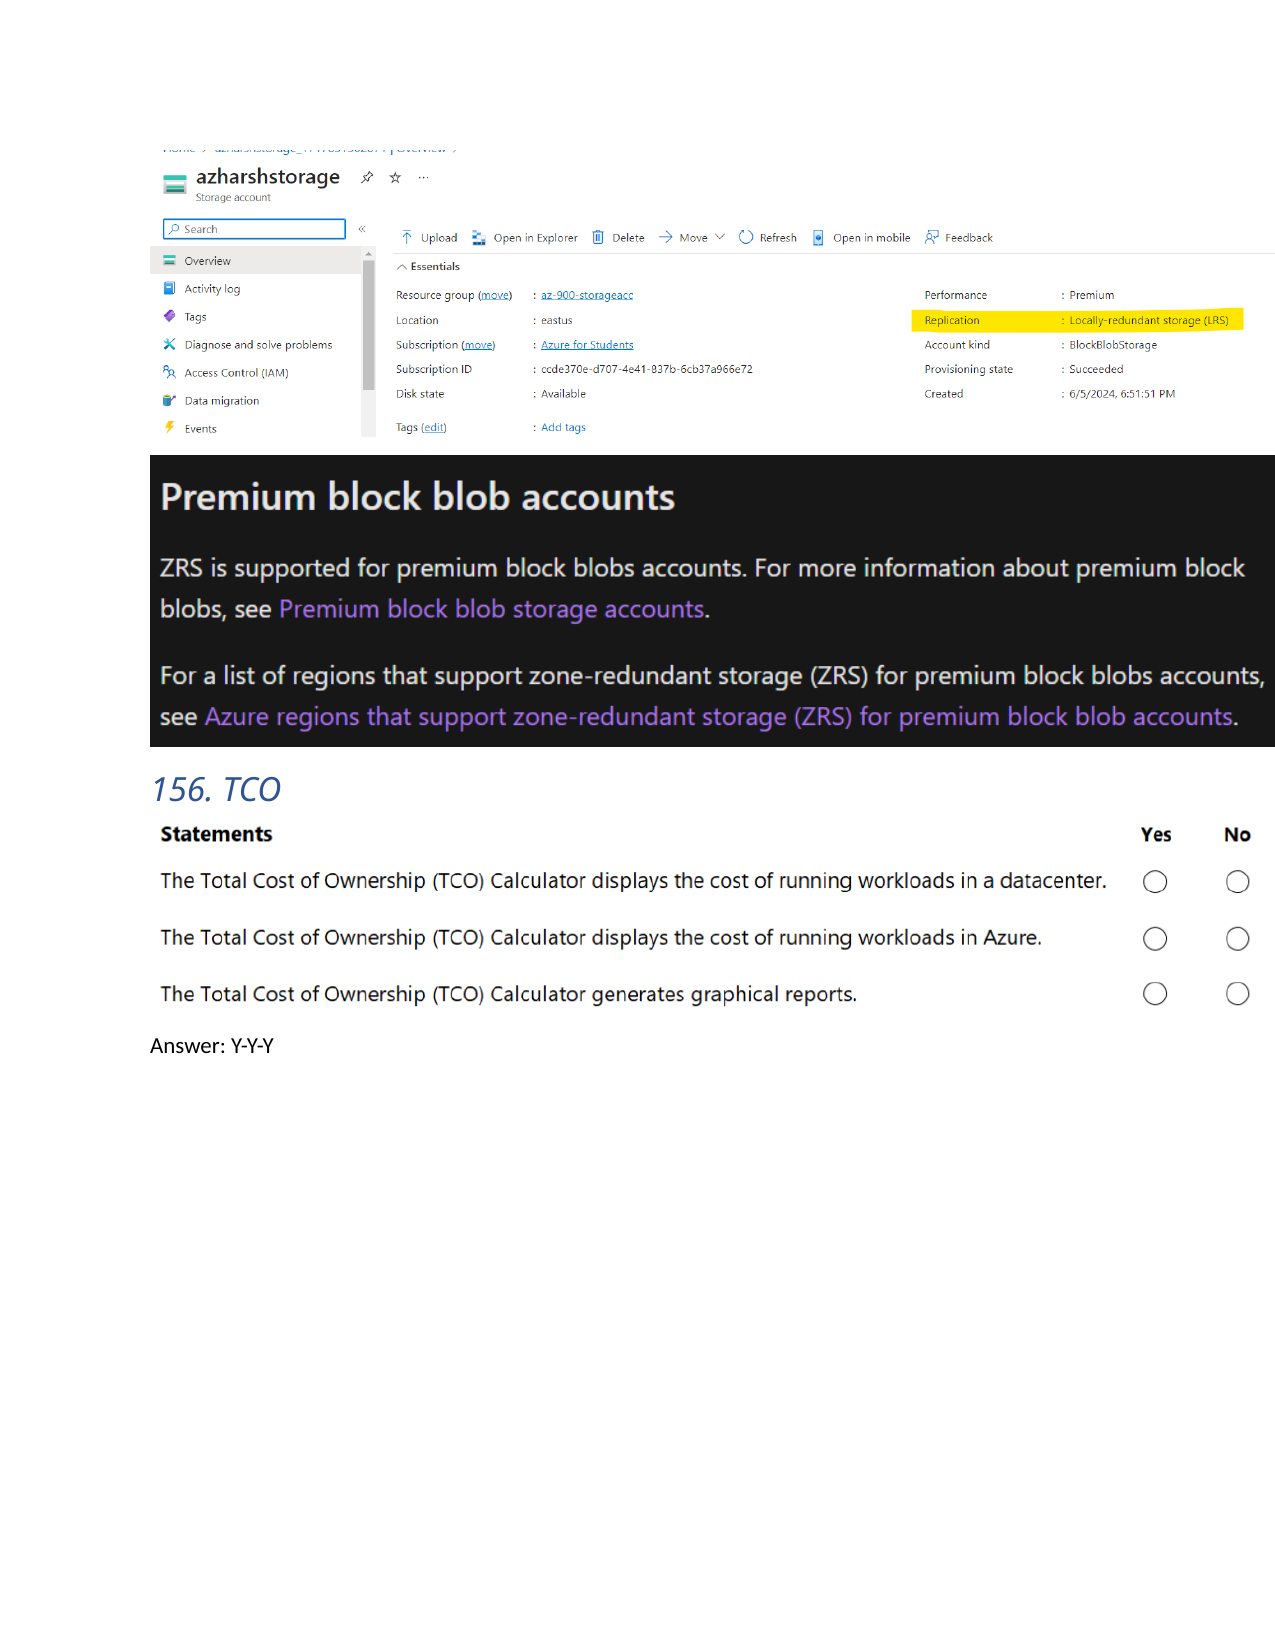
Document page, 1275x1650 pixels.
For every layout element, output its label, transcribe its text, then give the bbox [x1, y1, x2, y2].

picture [150, 150, 1275, 437]
text Answer: Y-Y-Y [150, 1031, 1125, 1059]
picture [150, 455, 1275, 747]
subtitle 156. TCO [150, 765, 1125, 811]
picture [150, 814, 1275, 1013]
